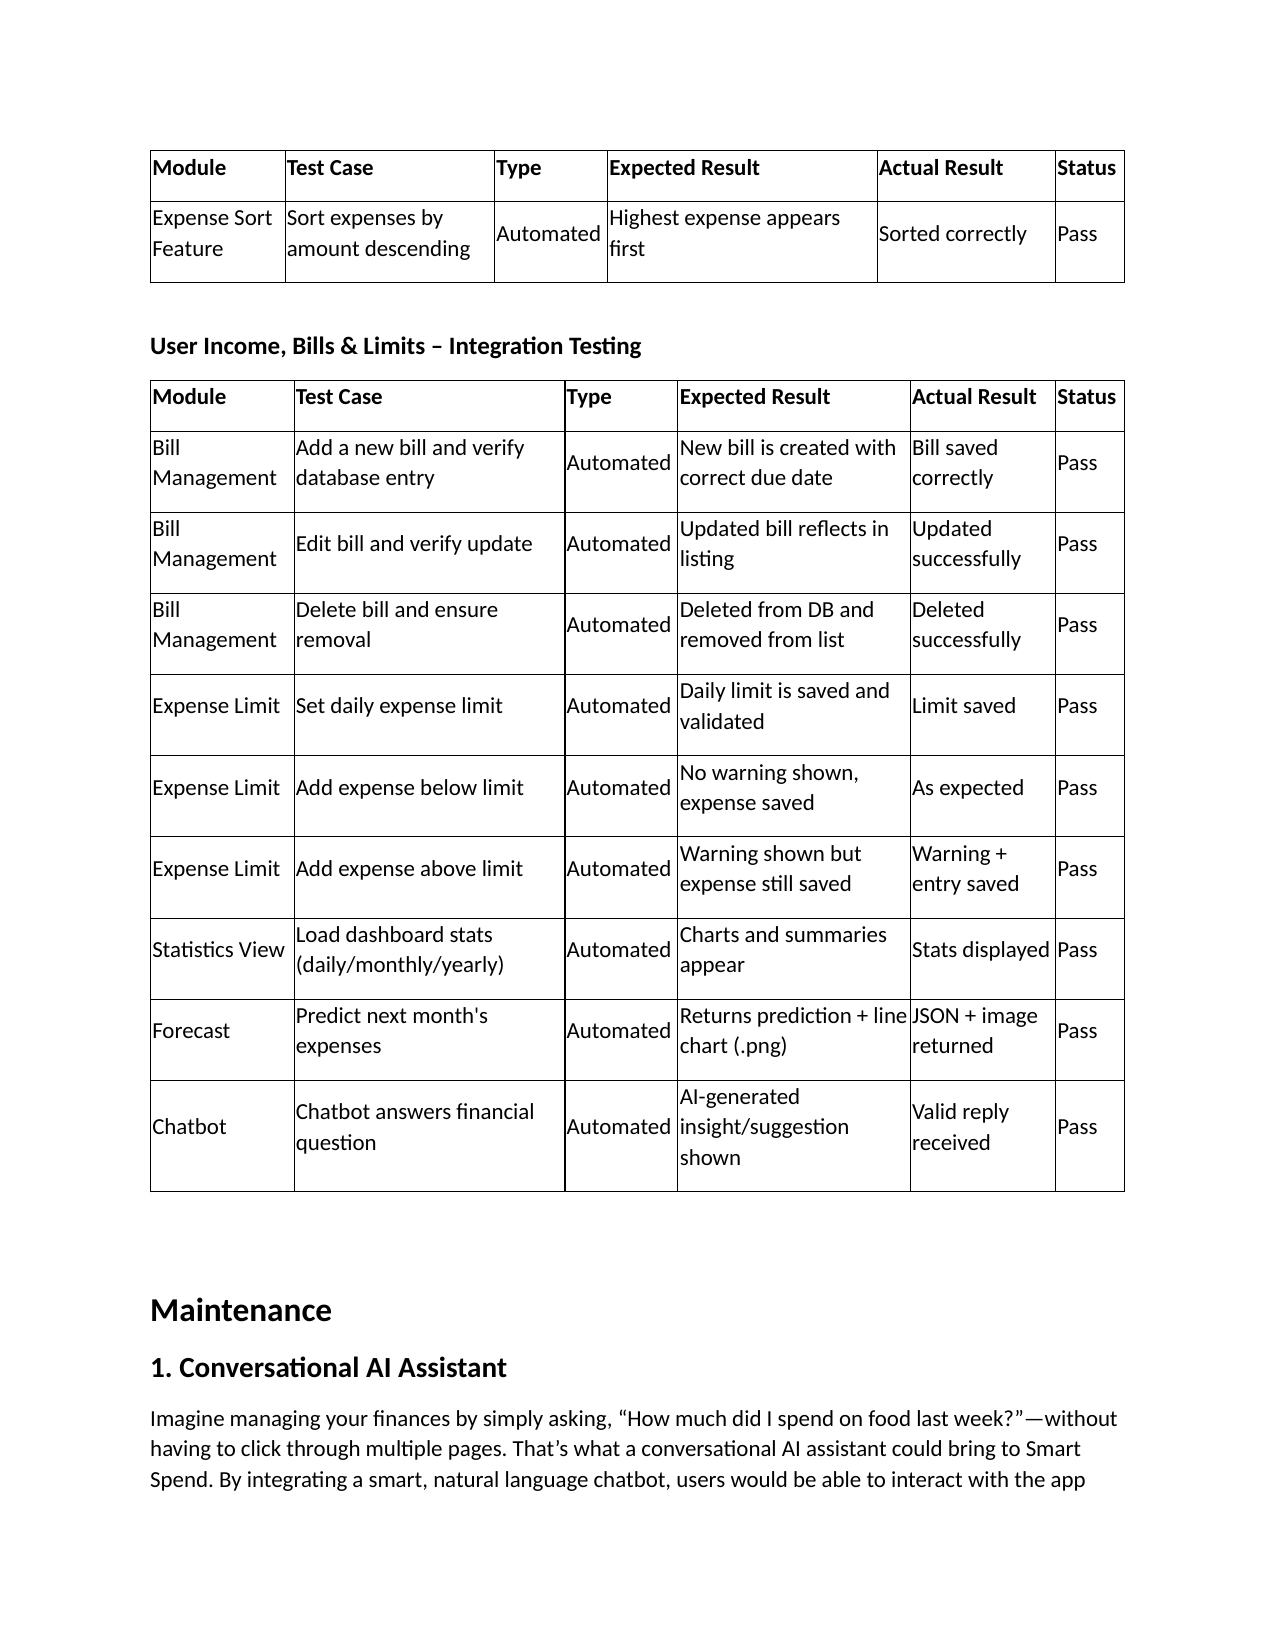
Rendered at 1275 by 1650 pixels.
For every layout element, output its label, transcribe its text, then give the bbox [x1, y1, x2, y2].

table_cell Load dashboard stats (daily/monthly/yearly) [295, 919, 564, 998]
table_cell Updated successfully [911, 513, 1055, 593]
table_cell Warning shown but expense still saved [678, 837, 910, 917]
table_cell Pass [1056, 513, 1124, 593]
table_cell Automated [566, 837, 677, 917]
table_cell Pass [1056, 1000, 1124, 1080]
table_cell Bill Management [151, 594, 294, 674]
table_header Status [1056, 381, 1124, 431]
table_cell Expense Limit [151, 756, 294, 836]
table_cell Bill Management [151, 513, 294, 593]
table_cell Automated [566, 432, 677, 512]
table_header Type [495, 151, 607, 201]
table_cell JSON + image returned [911, 1000, 1055, 1080]
table_cell Chatbot [151, 1081, 294, 1191]
table_cell Pass [1056, 675, 1124, 755]
table_cell Valid reply received [911, 1081, 1055, 1191]
table_cell Automated [566, 513, 677, 593]
table_cell Pass [1056, 756, 1124, 836]
table_header Test Case [295, 381, 564, 431]
table_header Test Case [286, 151, 494, 201]
table_cell Automated [566, 594, 677, 674]
table_cell Expense Limit [151, 837, 294, 917]
table_cell Pass [1056, 202, 1124, 282]
table_cell Bill Management [151, 432, 294, 512]
table_cell Pass [1056, 837, 1124, 917]
table_cell Predict next month's expenses [295, 1000, 564, 1080]
table_cell Automated [566, 1000, 677, 1080]
table_cell AI-generated insight/suggestion shown [678, 1081, 910, 1191]
table_cell Automated [495, 202, 607, 282]
table_cell Expense Sort Feature [151, 202, 285, 282]
table_cell Updated bill reflects in listing [678, 513, 910, 593]
table_cell Add expense above limit [295, 837, 564, 917]
table_cell Statistics View [151, 919, 294, 998]
table_cell Highest expense appears first [608, 202, 877, 282]
text User Income, Bills & Limits – Integration Testing [150, 330, 1125, 361]
table_cell Set daily expense limit [295, 675, 564, 755]
table_cell No warning shown, expense saved [678, 756, 910, 836]
table_cell Deleted successfully [911, 594, 1055, 674]
table_cell Automated [566, 919, 677, 998]
table_cell Deleted from DB and removed from list [678, 594, 910, 674]
table_cell New bill is created with correct due date [678, 432, 910, 512]
table_cell Returns prediction + line chart (.png) [678, 1000, 910, 1080]
table_cell Automated [566, 675, 677, 755]
table_cell Forecast [151, 1000, 294, 1080]
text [150, 1404, 1125, 1493]
table_header Expected Result [678, 381, 910, 431]
table_cell Sorted correctly [878, 202, 1055, 282]
table_header Type [566, 381, 677, 431]
table_cell Stats displayed [911, 919, 1055, 998]
table_header Module [151, 381, 294, 431]
table_header Expected Result [608, 151, 877, 201]
table_cell Sort expenses by amount descending [286, 202, 494, 282]
table_cell Expense Limit [151, 675, 294, 755]
table_cell Limit saved [911, 675, 1055, 755]
table_header Actual Result [878, 151, 1055, 201]
table_header Actual Result [911, 381, 1055, 431]
table_cell Chatbot answers financial question [295, 1081, 564, 1191]
table_cell Add a new bill and verify database entry [295, 432, 564, 512]
table_cell Warning + entry saved [911, 837, 1055, 917]
table_cell Charts and summaries appear [678, 919, 910, 998]
table_cell Pass [1056, 1081, 1124, 1191]
table_cell Pass [1056, 432, 1124, 512]
text Maintenance [150, 1288, 1125, 1329]
table_cell Edit bill and verify update [295, 513, 564, 593]
table_cell Add expense below limit [295, 756, 564, 836]
table_header Module [151, 151, 285, 201]
table_header Status [1056, 151, 1124, 201]
table_cell Daily limit is saved and validated [678, 675, 910, 755]
table_cell Pass [1056, 594, 1124, 674]
table_cell Pass [1056, 919, 1124, 998]
table_cell Bill saved correctly [911, 432, 1055, 512]
text 1. Conversational AI Assistant [150, 1349, 1125, 1385]
table_cell Automated [566, 1081, 677, 1191]
table_cell Automated [566, 756, 677, 836]
table_cell As expected [911, 756, 1055, 836]
table_cell Delete bill and ensure removal [295, 594, 564, 674]
